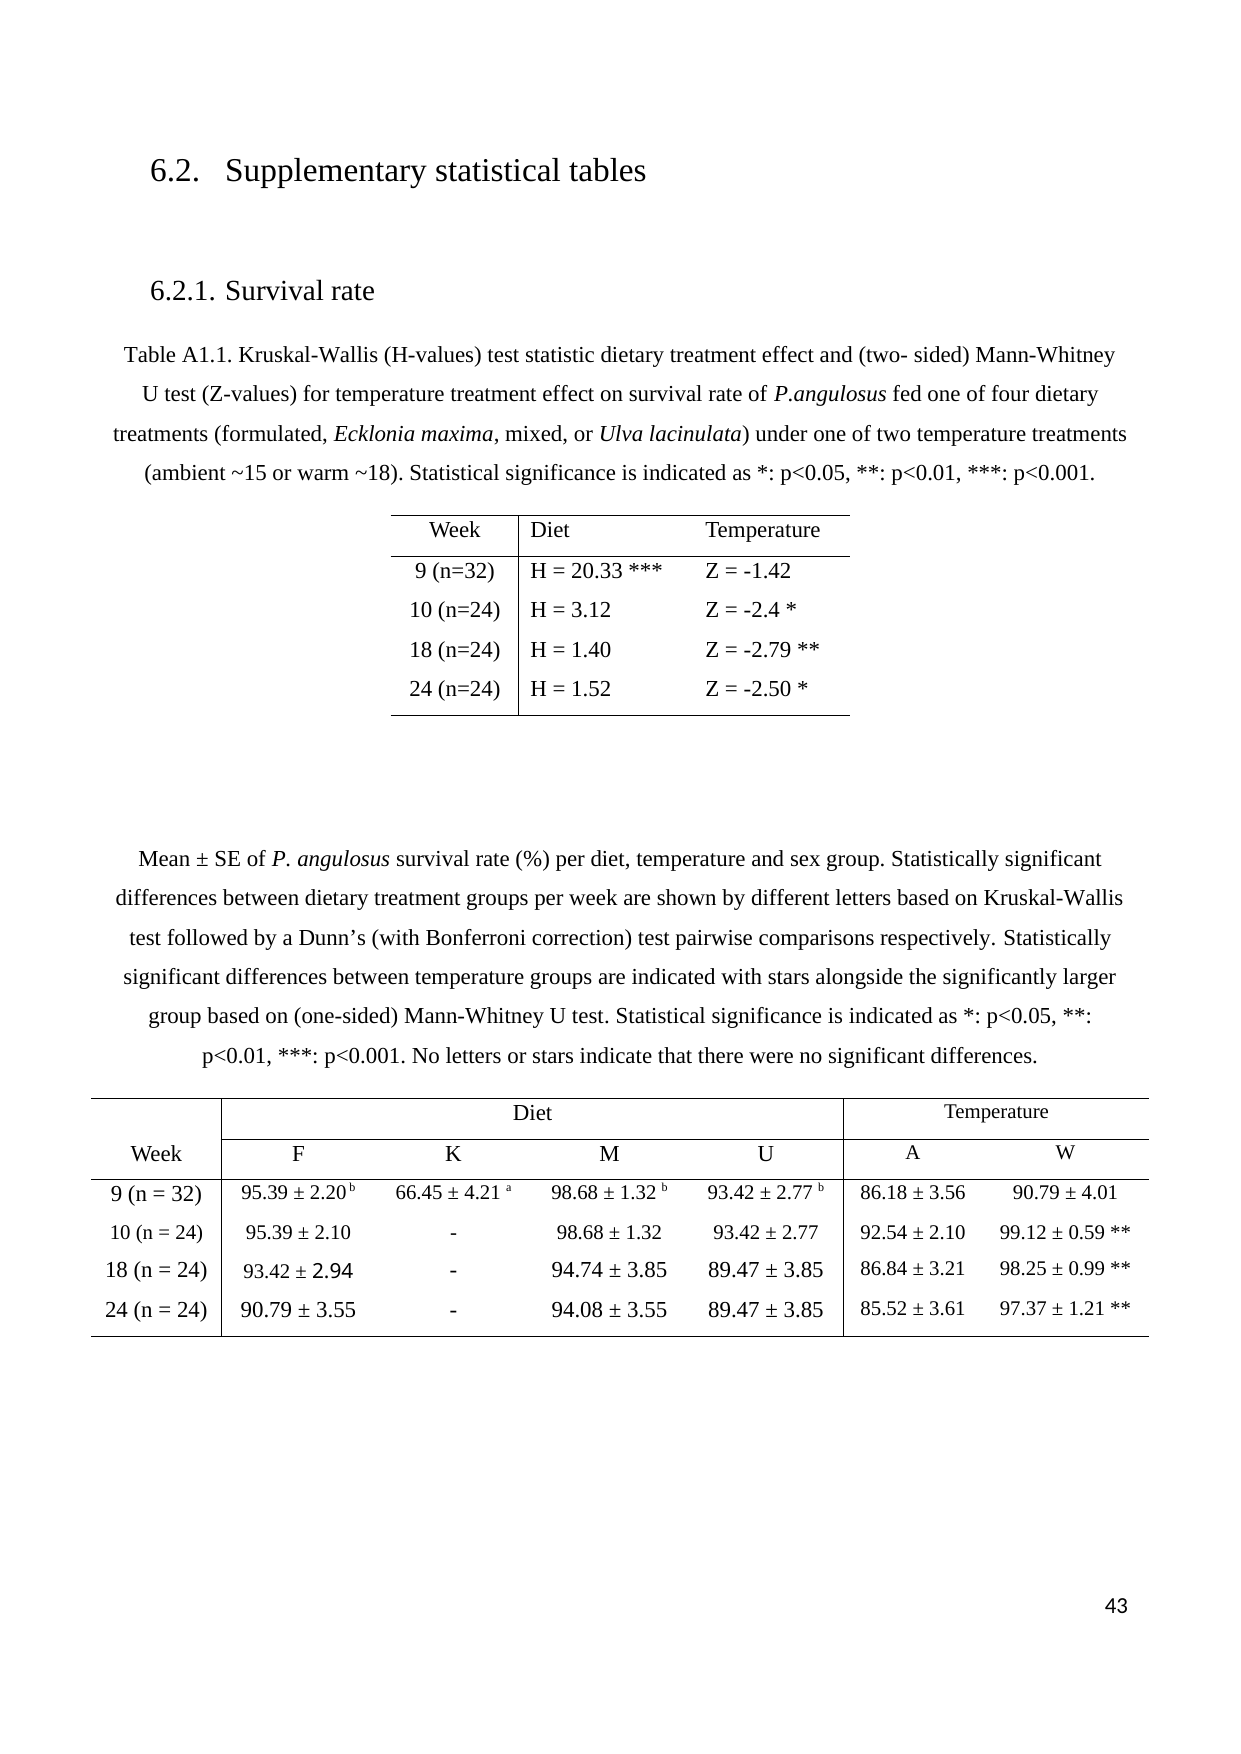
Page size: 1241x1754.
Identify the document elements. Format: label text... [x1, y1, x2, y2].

table_header Diet [222, 1099, 843, 1139]
table_cell 90.79 ± 4.01 [981, 1180, 1149, 1220]
text Mean ± SE of P. angulosus survival rate (%) per diet, temperature and sex group. Statistically significant differences between dietary treatment groups per week are shown by different letters based on Kruskal-Wallis test followed by a Dunn’s (with Bonferroni correction) test pairwise comparisons respectively. Statistically significant differences between temperature groups are indicated with stars alongside the significantly larger group based on (one-sided) Mann-Whitney U test. Statistical significance is indicated as *: p<0.05, **: p<0.01, ***: p<0.001. No letters or stars indicate that there were no significant differences. [112, 844, 1128, 1068]
table_cell H = 3.12 [519, 596, 694, 636]
table_cell 9 (n = 32) [91, 1180, 221, 1220]
table_cell 93.42 ± 2.77 b [688, 1180, 843, 1220]
subtitle Survival rate [150, 273, 1128, 307]
table_cell 94.08 ± 3.55 [531, 1296, 687, 1336]
table_cell W [981, 1140, 1149, 1179]
table_cell K [375, 1140, 531, 1179]
table_cell - [375, 1296, 531, 1336]
table_cell H = 1.52 [519, 675, 694, 715]
table_cell 9 (n=32) [391, 557, 518, 596]
table_cell 24 (n=24) [391, 675, 518, 715]
table_cell A [844, 1140, 981, 1179]
subtitle Supplementary statistical tables [150, 150, 1128, 188]
table_cell 86.18 ± 3.56 [844, 1180, 981, 1220]
table_cell 99.12 ± 0.59 ** [981, 1220, 1149, 1256]
table_cell F [222, 1140, 375, 1179]
table_cell - [375, 1256, 531, 1296]
table_cell 95.39 ± 2.10 [222, 1220, 375, 1256]
table_cell 85.52 ± 3.61 [844, 1296, 981, 1336]
table_cell 18 (n = 24) [91, 1256, 221, 1296]
table_cell 10 (n = 24) [91, 1220, 221, 1256]
table_cell M [531, 1140, 687, 1179]
table_cell 92.54 ± 2.10 [844, 1220, 981, 1256]
table_cell 98.68 ± 1.32 [531, 1220, 687, 1256]
table_header Temperature [694, 516, 849, 556]
table_cell 93.42 ± 2.94 [222, 1256, 375, 1296]
table_cell H = 20.33 *** [519, 557, 694, 596]
text Table A1.1. Kruskal-Wallis (H-values) test statistic dietary treatment effect and (two- sided) Mann-Whitney U test (Z-values) for temperature treatment effect on survival rate of P.angulosus fed one of four dietary treatments (formulated, Ecklonia maxima, mixed, or Ulva lacinulata) under one of two temperature treatments (ambient ~15 or warm ~18). Statistical significance is indicated as *: p<0.05, **: p<0.01, ***: p<0.001. [112, 341, 1128, 485]
table_cell 89.47 ± 3.85 [688, 1256, 843, 1296]
table_cell 90.79 ± 3.55 [222, 1296, 375, 1336]
table_cell Z = -1.42 [694, 557, 849, 596]
table_cell 66.45 ± 4.21 a [375, 1180, 531, 1220]
table_cell U [688, 1140, 843, 1179]
table_cell 97.37 ± 1.21 ** [981, 1296, 1149, 1336]
table_header Week [391, 516, 518, 556]
table_cell Week [91, 1139, 221, 1179]
table_cell Z = -2.4 * [694, 596, 849, 636]
table_cell 24 (n = 24) [91, 1296, 221, 1336]
table_cell 98.68 ± 1.32 b [531, 1180, 687, 1220]
table_cell 94.74 ± 3.85 [531, 1256, 687, 1296]
table_header [91, 1099, 221, 1139]
table_cell - [375, 1220, 531, 1256]
table_cell H = 1.40 [519, 636, 694, 675]
table_cell 89.47 ± 3.85 [688, 1296, 843, 1336]
table_cell 98.25 ± 0.99 ** [981, 1256, 1149, 1296]
table_header Diet [519, 516, 694, 556]
table_cell Z = -2.50 * [694, 675, 849, 715]
table_cell 10 (n=24) [391, 596, 518, 636]
table_header Temperature [844, 1099, 1149, 1139]
table_cell 86.84 ± 3.21 [844, 1256, 981, 1296]
table_cell Z = -2.79 ** [694, 636, 849, 675]
table_cell 93.42 ± 2.77 [688, 1220, 843, 1256]
table_cell 18 (n=24) [391, 636, 518, 675]
table_cell 95.39 ± 2.20 b [222, 1180, 375, 1220]
